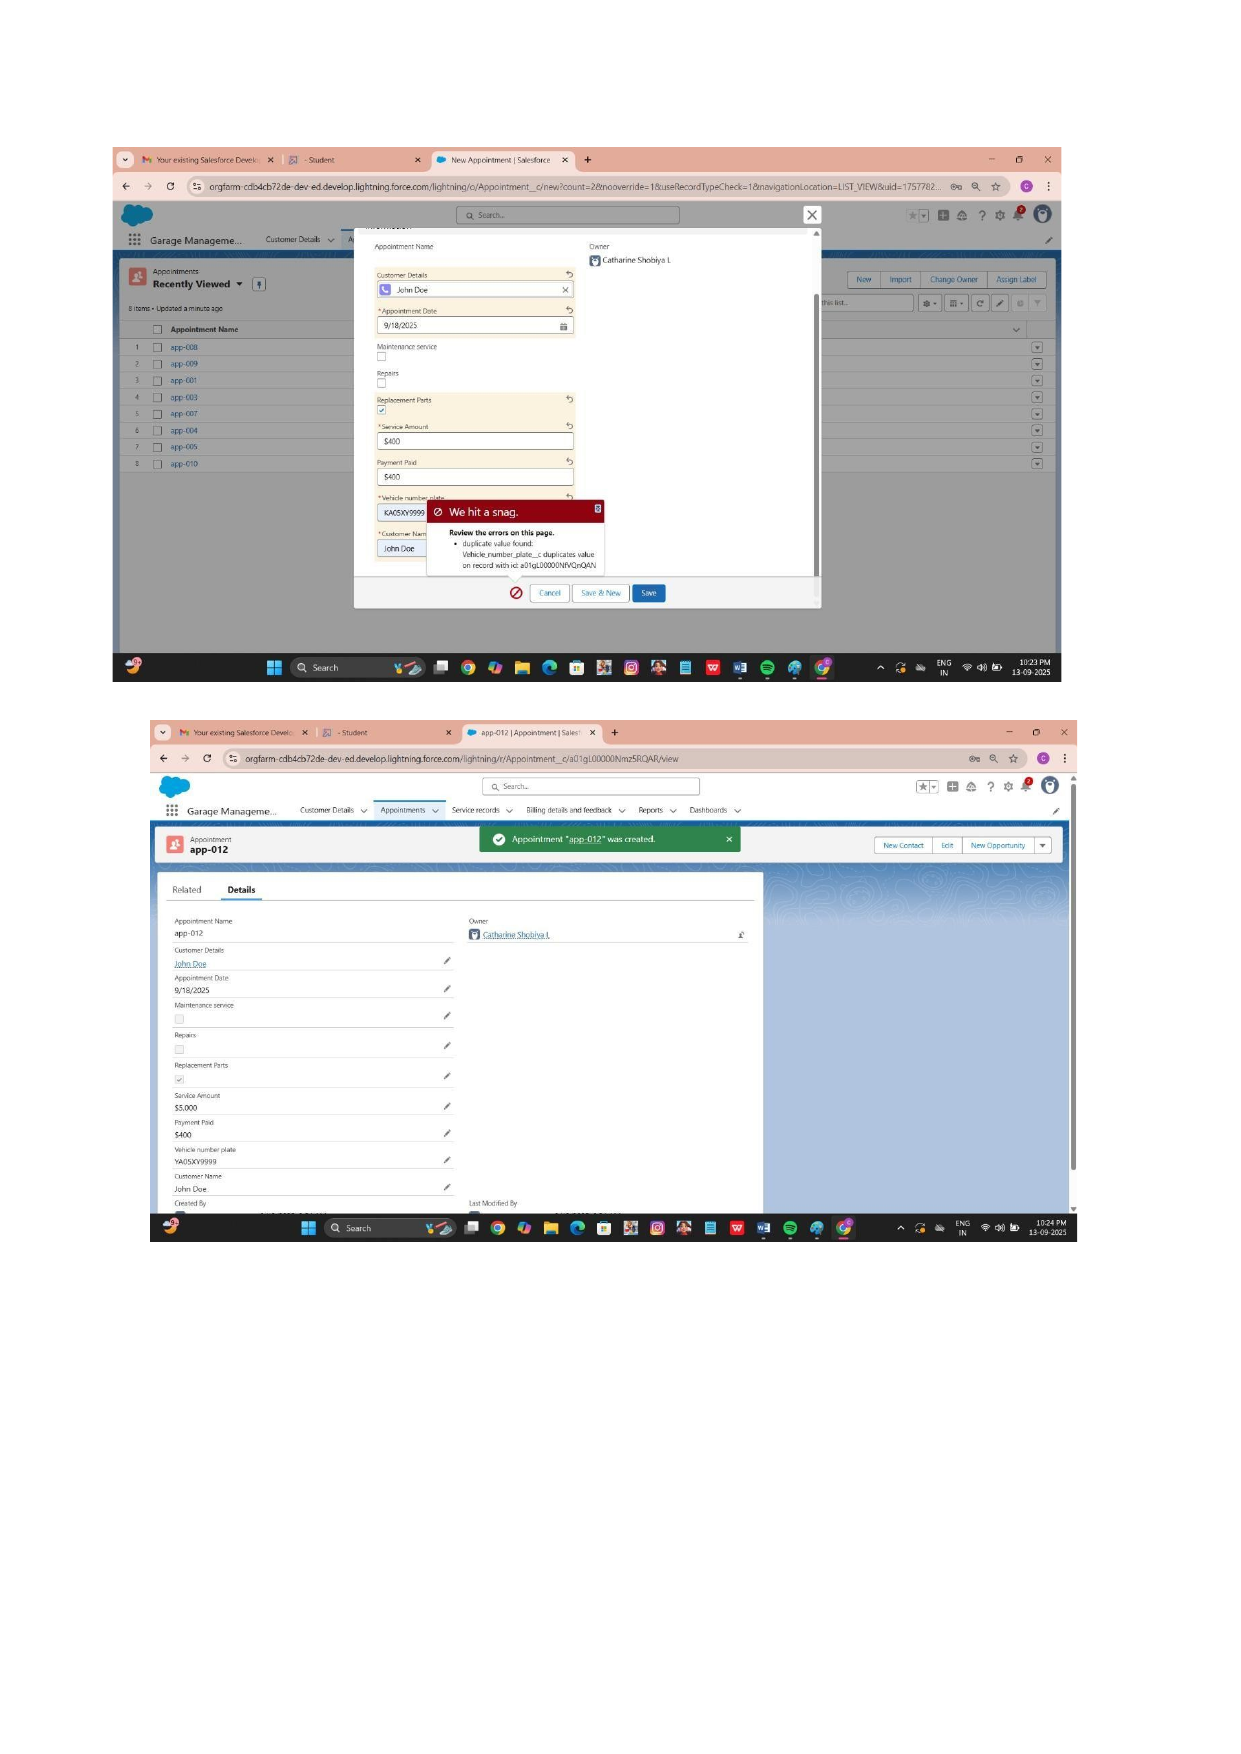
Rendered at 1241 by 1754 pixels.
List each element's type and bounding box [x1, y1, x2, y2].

picture [150, 720, 1078, 1242]
picture [112, 147, 1062, 682]
